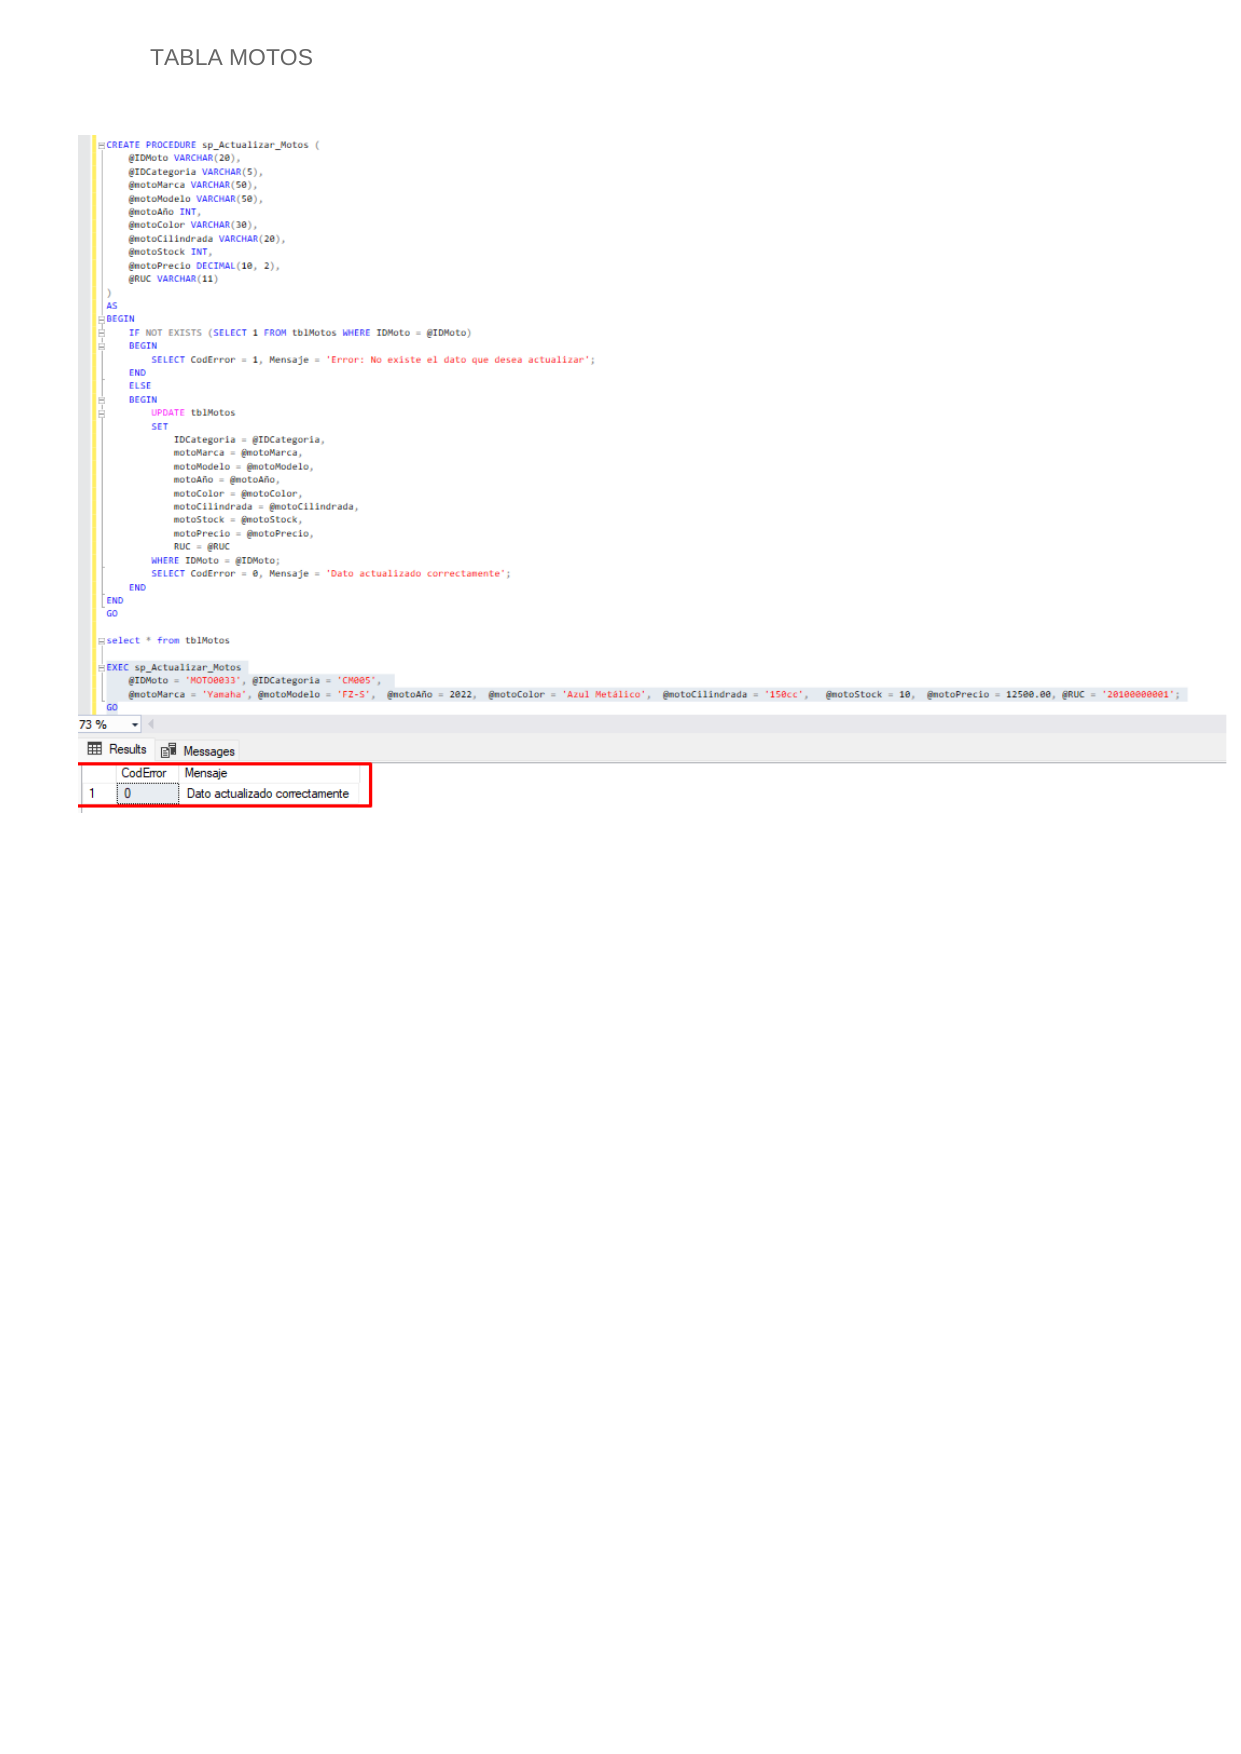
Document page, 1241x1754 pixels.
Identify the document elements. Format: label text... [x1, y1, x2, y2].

subtitle TABLA MOTOS [150, 44, 1090, 71]
picture [78, 135, 1227, 813]
